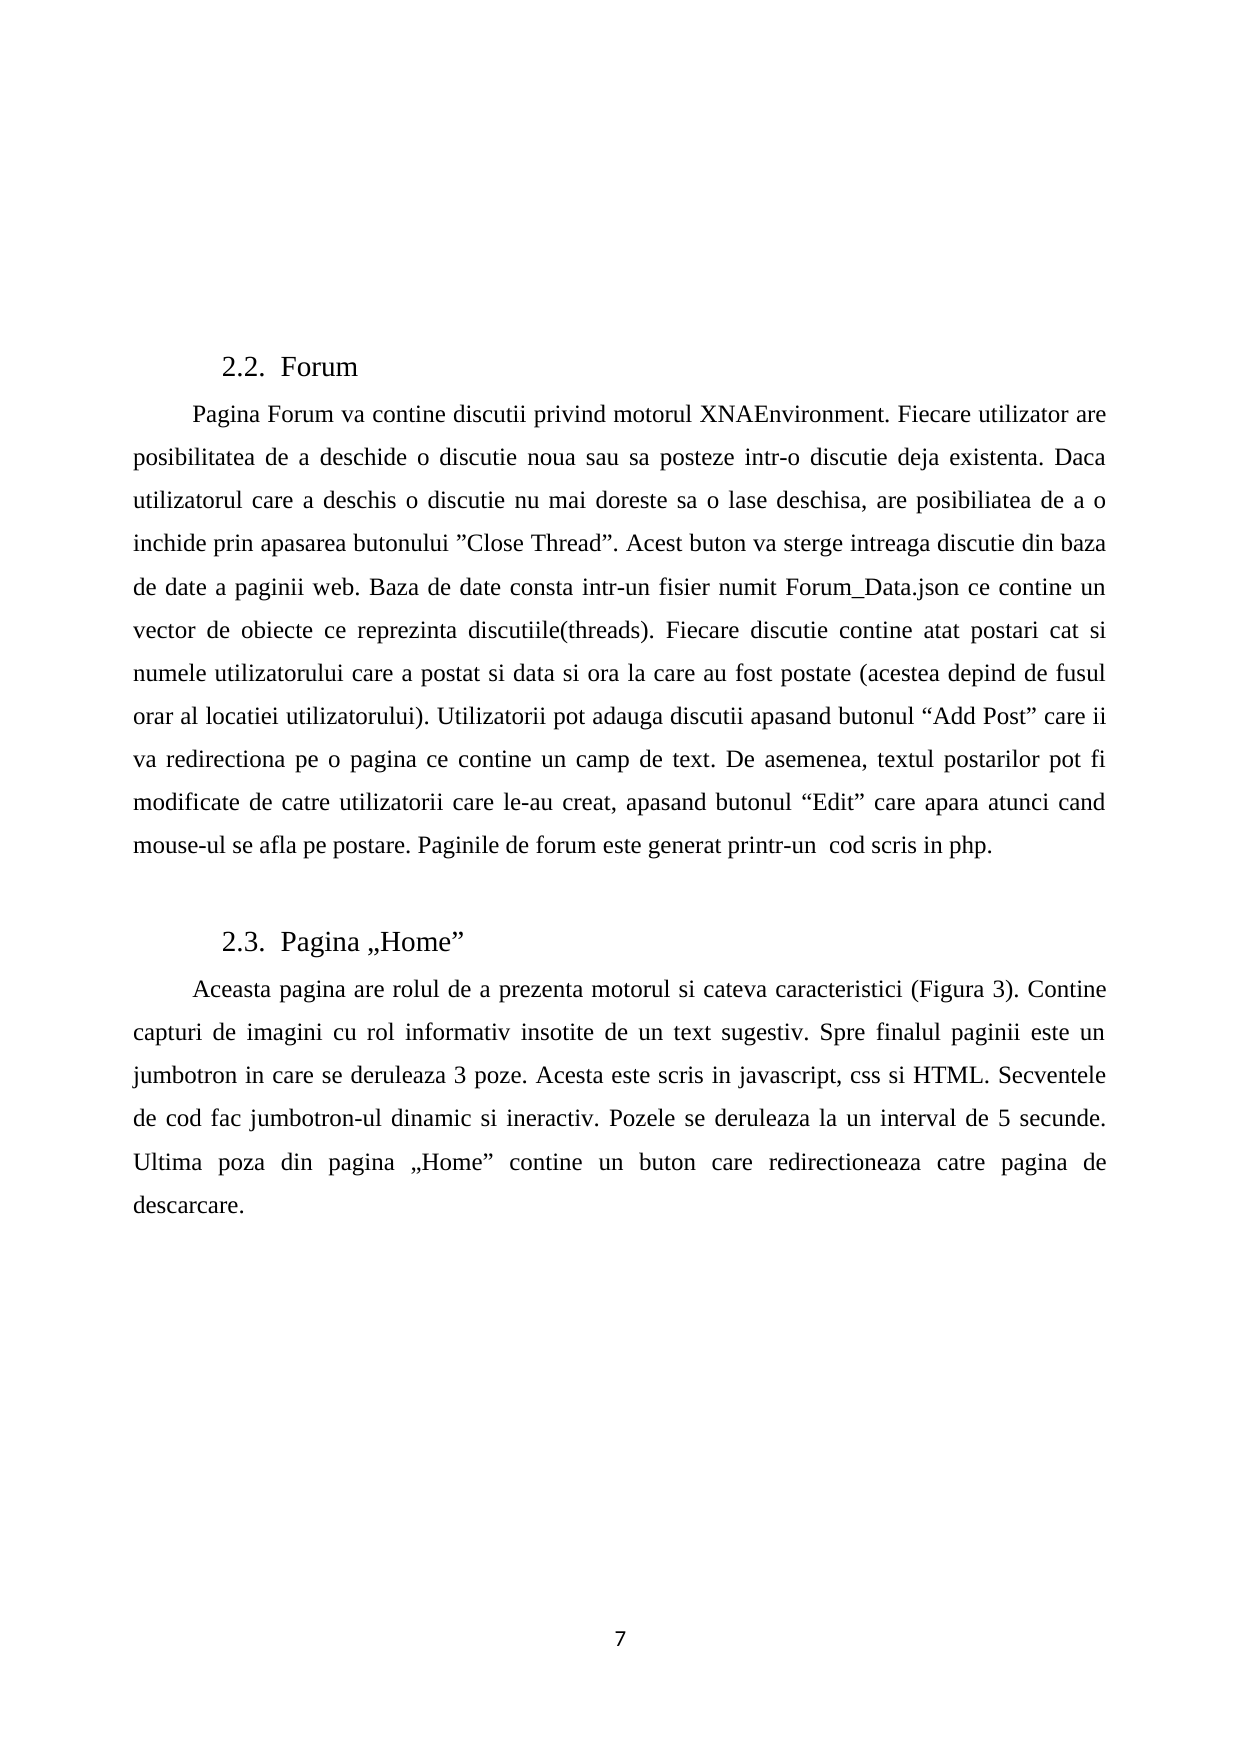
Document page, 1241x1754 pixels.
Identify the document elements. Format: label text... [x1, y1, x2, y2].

list Pagina „Home” [133, 924, 1107, 957]
list Pagina Forum va contine discutii privind motorul XNAEnvironment. Fiecare utilizator are posibilitatea de a deschide o discutie noua sau sa posteze intr-o discutie deja existenta. Daca utilizatorul care a deschis o discutie nu mai doreste sa o lase deschisa, are posibiliatea de a o inchide prin apasarea butonului ”Close Thread”. Acest buton va sterge intreaga discutie din baza de date a paginii web. Baza de date consta intr-un fisier numit Forum_Data.json ce contine un vector de obiecte ce reprezinta discutiile(threads). Fiecare discutie contine atat postari cat si numele utilizatorului care a postat si data si ora la care au fost postate (acestea depind de fusul orar al locatiei utilizatorului). Utilizatorii pot adauga discutii apasand butonul “Add Post” care ii va redirectiona pe o pagina ce contine un camp de text. De asemenea, textul postarilor pot fi modificate de catre utilizatorii care le-au creat, apasand butonul “Edit” care apara atunci cand mouse-ul se afla pe postare. Paginile de forum este generat printr-un cod scris in php. [133, 399, 1107, 859]
list Forum [133, 349, 1107, 382]
text Aceasta pagina are rolul de a prezenta motorul si cateva caracteristici (Figura 3). Contine capturi de imagini cu rol informativ insotite de un text sugestiv. Spre finalul paginii este un jumbotron in care se deruleaza 3 poze. Acesta este scris in javascript, css si HTML. Secventele de cod fac jumbotron-ul dinamic si ineractiv. Pozele se deruleaza la un interval de 5 secunde. Ultima poza din pagina „Home” contine un buton care redirectioneaza catre pagina de descarcare. [133, 974, 1107, 1218]
